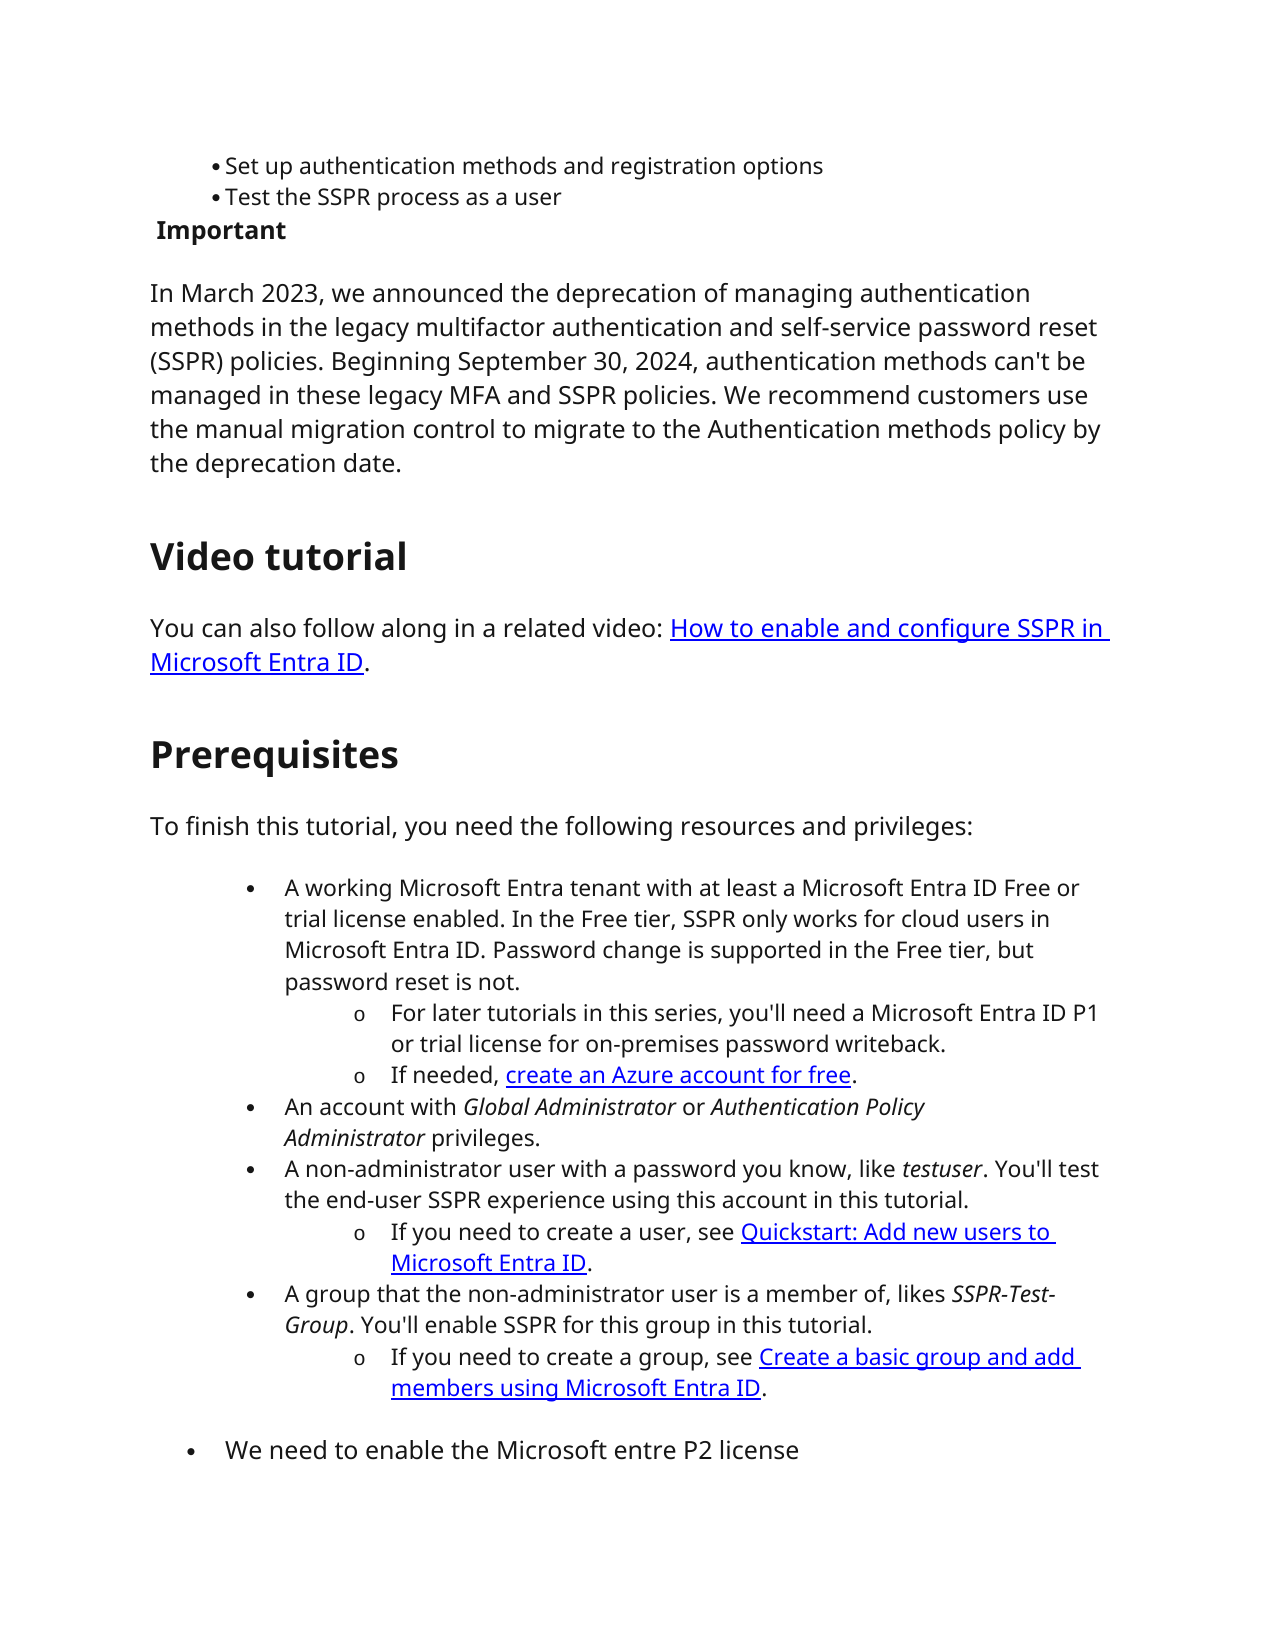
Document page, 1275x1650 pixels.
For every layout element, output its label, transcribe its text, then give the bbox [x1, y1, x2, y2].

text To finish this tutorial, you need the following resources and privileges: [150, 809, 1125, 843]
list A group that the non-administrator user is a member of, likes SSPR-Test-Group. You'll enable SSPR for this group in this tutorial. [247, 1278, 1125, 1341]
subtitle Video tutorial [150, 530, 1125, 581]
list A non-administrator user with a password you know, like testuser. You'll test the end-user SSPR experience using this account in this tutorial. [247, 1153, 1125, 1216]
list We need to enable the Microsoft entre P2 license [187, 1432, 1125, 1466]
list Test the SSPR process as a user [212, 181, 1125, 212]
list If you need to create a user, see Quickstart: Add new users to Microsoft Entra ID. [353, 1216, 1125, 1278]
list Set up authentication methods and registration options [212, 150, 1125, 181]
list If needed, create an Azure account for free. [353, 1059, 1125, 1091]
list A working Microsoft Entra tenant with at least a Microsoft Entra ID Free or trial license enabled. In the Free tier, SSPR only works for cloud users in Microsoft Entra ID. Password change is supported in the Free tier, but password reset is not. [247, 872, 1125, 997]
list An account with Global Administrator or Authentication Policy Administrator privileges. [247, 1091, 1125, 1153]
list For later tutorials in this series, you'll need a Microsoft Entra ID P1 or trial license for on-premises password writeback. [353, 997, 1125, 1059]
list If you need to create a group, see Create a basic group and add members using Microsoft Entra ID. [353, 1341, 1125, 1403]
subtitle Prerequisites [150, 728, 1125, 779]
text You can also follow along in a related video: How to enable and configure SSPR in Microsoft Entra ID. [150, 610, 1125, 678]
title Important [150, 212, 1125, 247]
text In March 2023, we announced the deprecation of managing authentication methods in the legacy multifactor authentication and self-service password reset (SSPR) policies. Beginning September 30, 2024, authentication methods can't be managed in these legacy MFA and SSPR policies. We recommend customers use the manual migration control to migrate to the Authentication methods policy by the deprecation date. [150, 276, 1125, 480]
